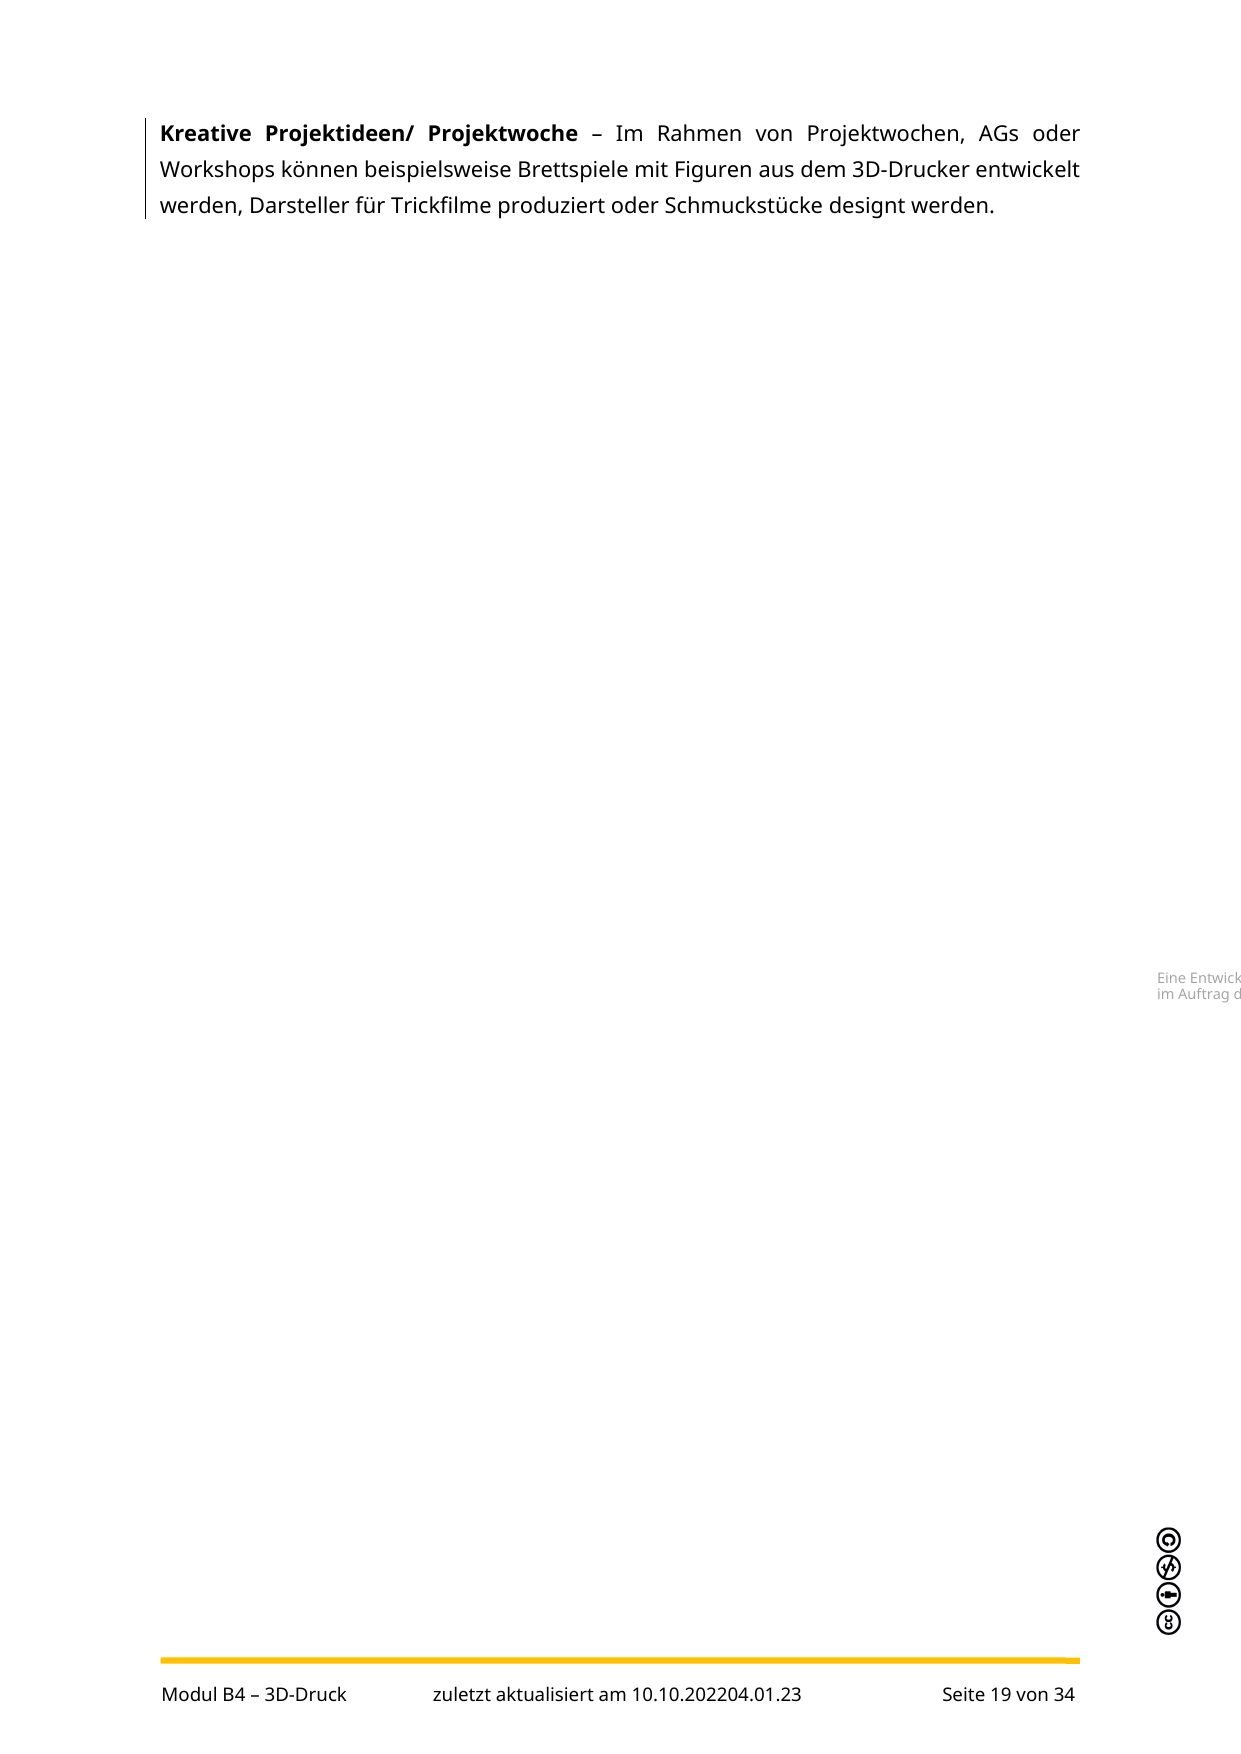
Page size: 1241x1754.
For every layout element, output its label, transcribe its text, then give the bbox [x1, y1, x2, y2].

picture [1157, 1528, 1181, 1635]
text Kreative Projektideen/ Projektwoche – Im Rahmen von Projektwochen, AGs oder Workshops können beispielsweise Brettspiele mit Figuren aus dem 3D-Drucker entwickelt werden, Darsteller für Trickfilme produziert oder Schmuckstücke designt werden. [159, 118, 1081, 219]
